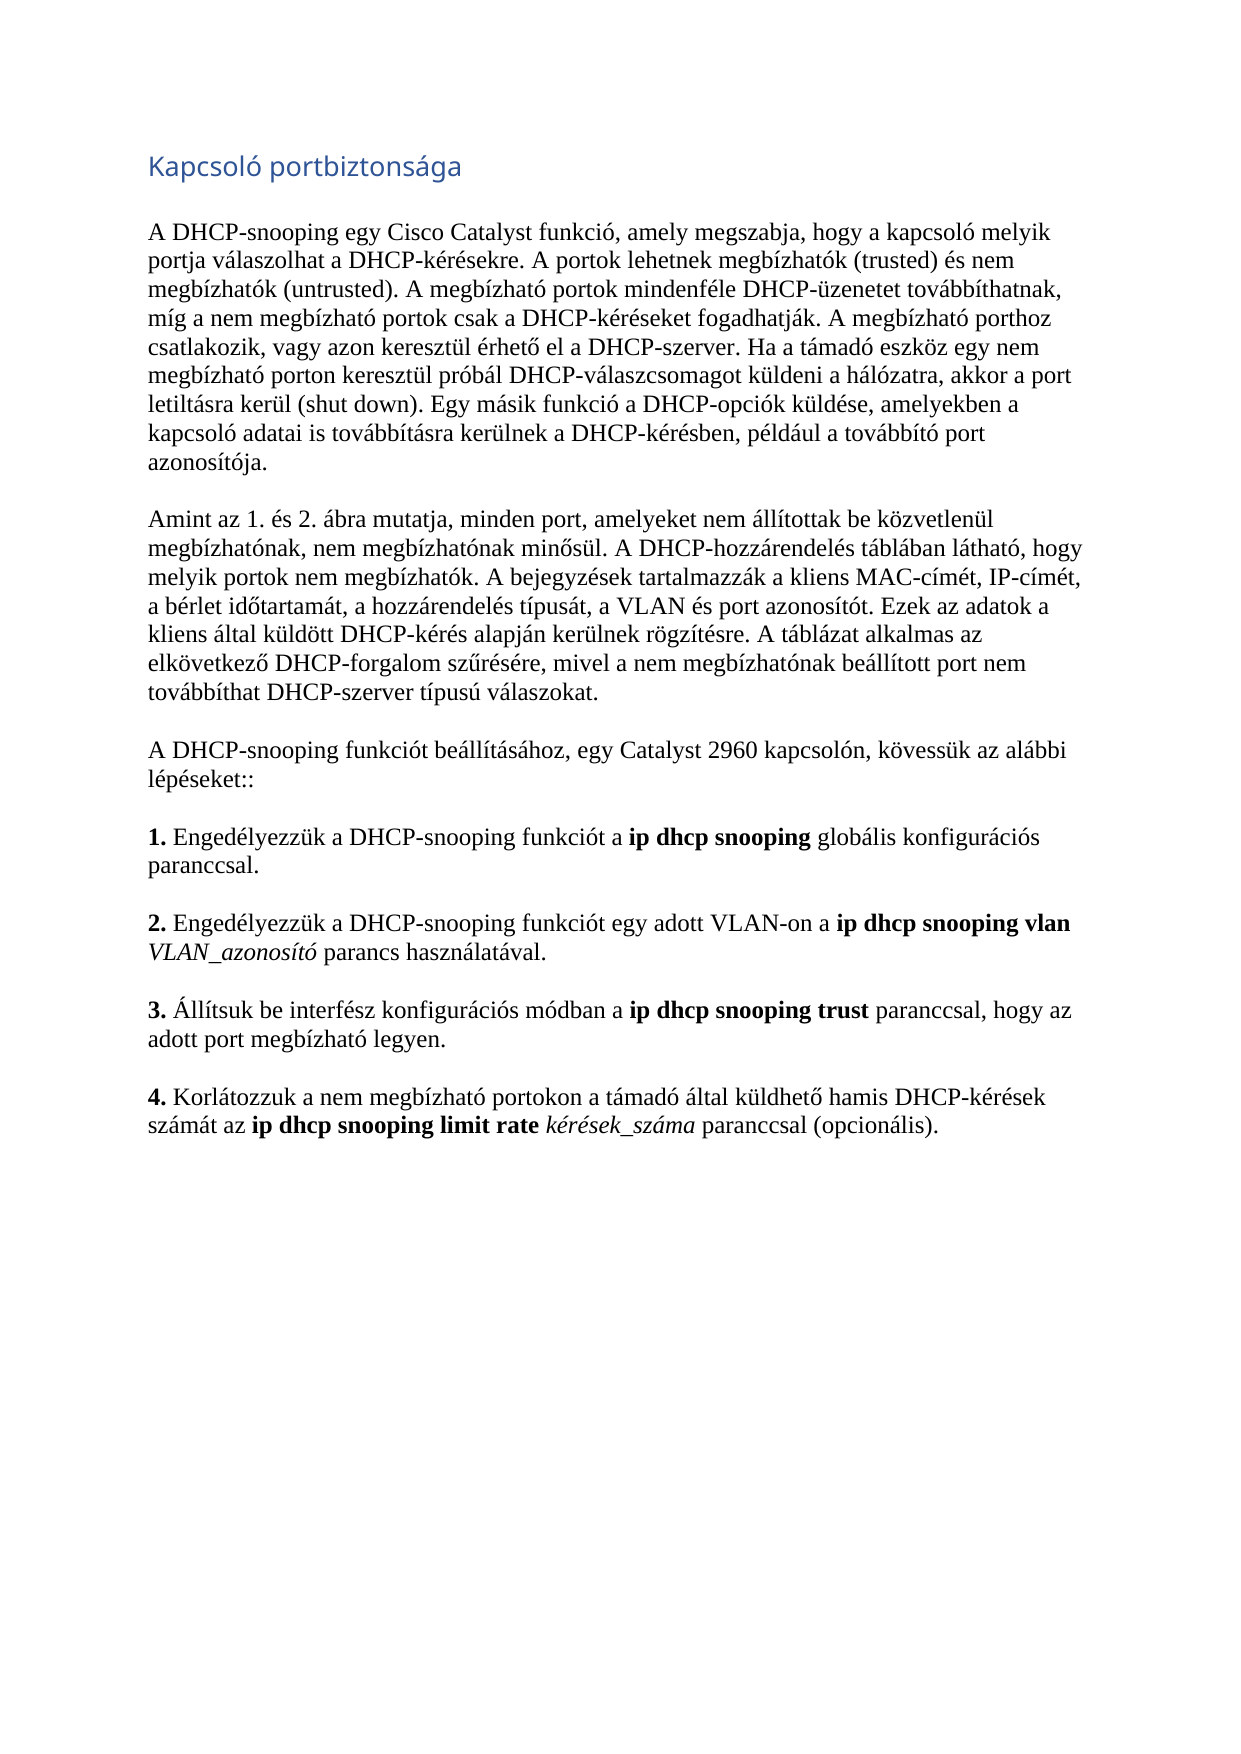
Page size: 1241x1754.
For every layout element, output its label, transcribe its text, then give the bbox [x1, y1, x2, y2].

subtitle Kapcsoló portbiztonsága [148, 148, 1093, 184]
text A DHCP-snooping egy Cisco Catalyst funkció, amely megszabja, hogy a kapcsoló melyik portja válaszolhat a DHCP-kérésekre. A portok lehetnek megbízhatók (trusted) és nem megbízhatók (untrusted). A megbízható portok mindenféle DHCP-üzenetet továbbíthatnak, míg a nem megbízható portok csak a DHCP-kéréseket fogadhatják. A megbízható porthoz csatlakozik, vagy azon keresztül érhető el a DHCP-szerver. Ha a támadó eszköz egy nem megbízható porton keresztül próbál DHCP-válaszcsomagot küldeni a hálózatra, akkor a port letiltásra kerül (shut down). Egy másik funkció a DHCP-opciók küldése, amelyekben a kapcsoló adatai is továbbításra kerülnek a DHCP-kérésben, például a továbbító port azonosítója. [148, 217, 1093, 475]
text A DHCP-snooping funkciót beállításához, egy Catalyst 2960 kapcsolón, kövessük az alábbi lépéseket:: [148, 735, 1093, 792]
text 4. Korlátozzuk a nem megbízható portokon a támadó által küldhető hamis DHCP-kérések számát az ip dhcp snooping limit rate kérések_száma paranccsal (opcionális). [148, 1082, 1093, 1139]
text 1. Engedélyezzük a DHCP-snooping funkciót a ip dhcp snooping globális konfigurációs paranccsal. [148, 822, 1093, 879]
text Amint az 1. és 2. ábra mutatja, minden port, amelyeket nem állítottak be közvetlenül megbízhatónak, nem megbízhatónak minősül. A DHCP-hozzárendelés táblában látható, hogy melyik portok nem megbízhatók. A bejegyzések tartalmazzák a kliens MAC-címét, IP-címét, a bérlet időtartamát, a hozzárendelés típusát, a VLAN és port azonosítót. Ezek az adatok a kliens által küldött DHCP-kérés alapján kerülnek rögzítésre. A táblázat alkalmas az elkövetkező DHCP-forgalom szűrésére, mivel a nem megbízhatónak beállított port nem továbbíthat DHCP-szerver típusú válaszokat. [148, 504, 1093, 706]
text 3. Állítsuk be interfész konfigurációs módban a ip dhcp snooping trust paranccsal, hogy az adott port megbízható legyen. [148, 995, 1093, 1052]
text 2. Engedélyezzük a DHCP-snooping funkciót egy adott VLAN-on a ip dhcp snooping vlan VLAN_azonosító parancs használatával. [148, 908, 1093, 966]
